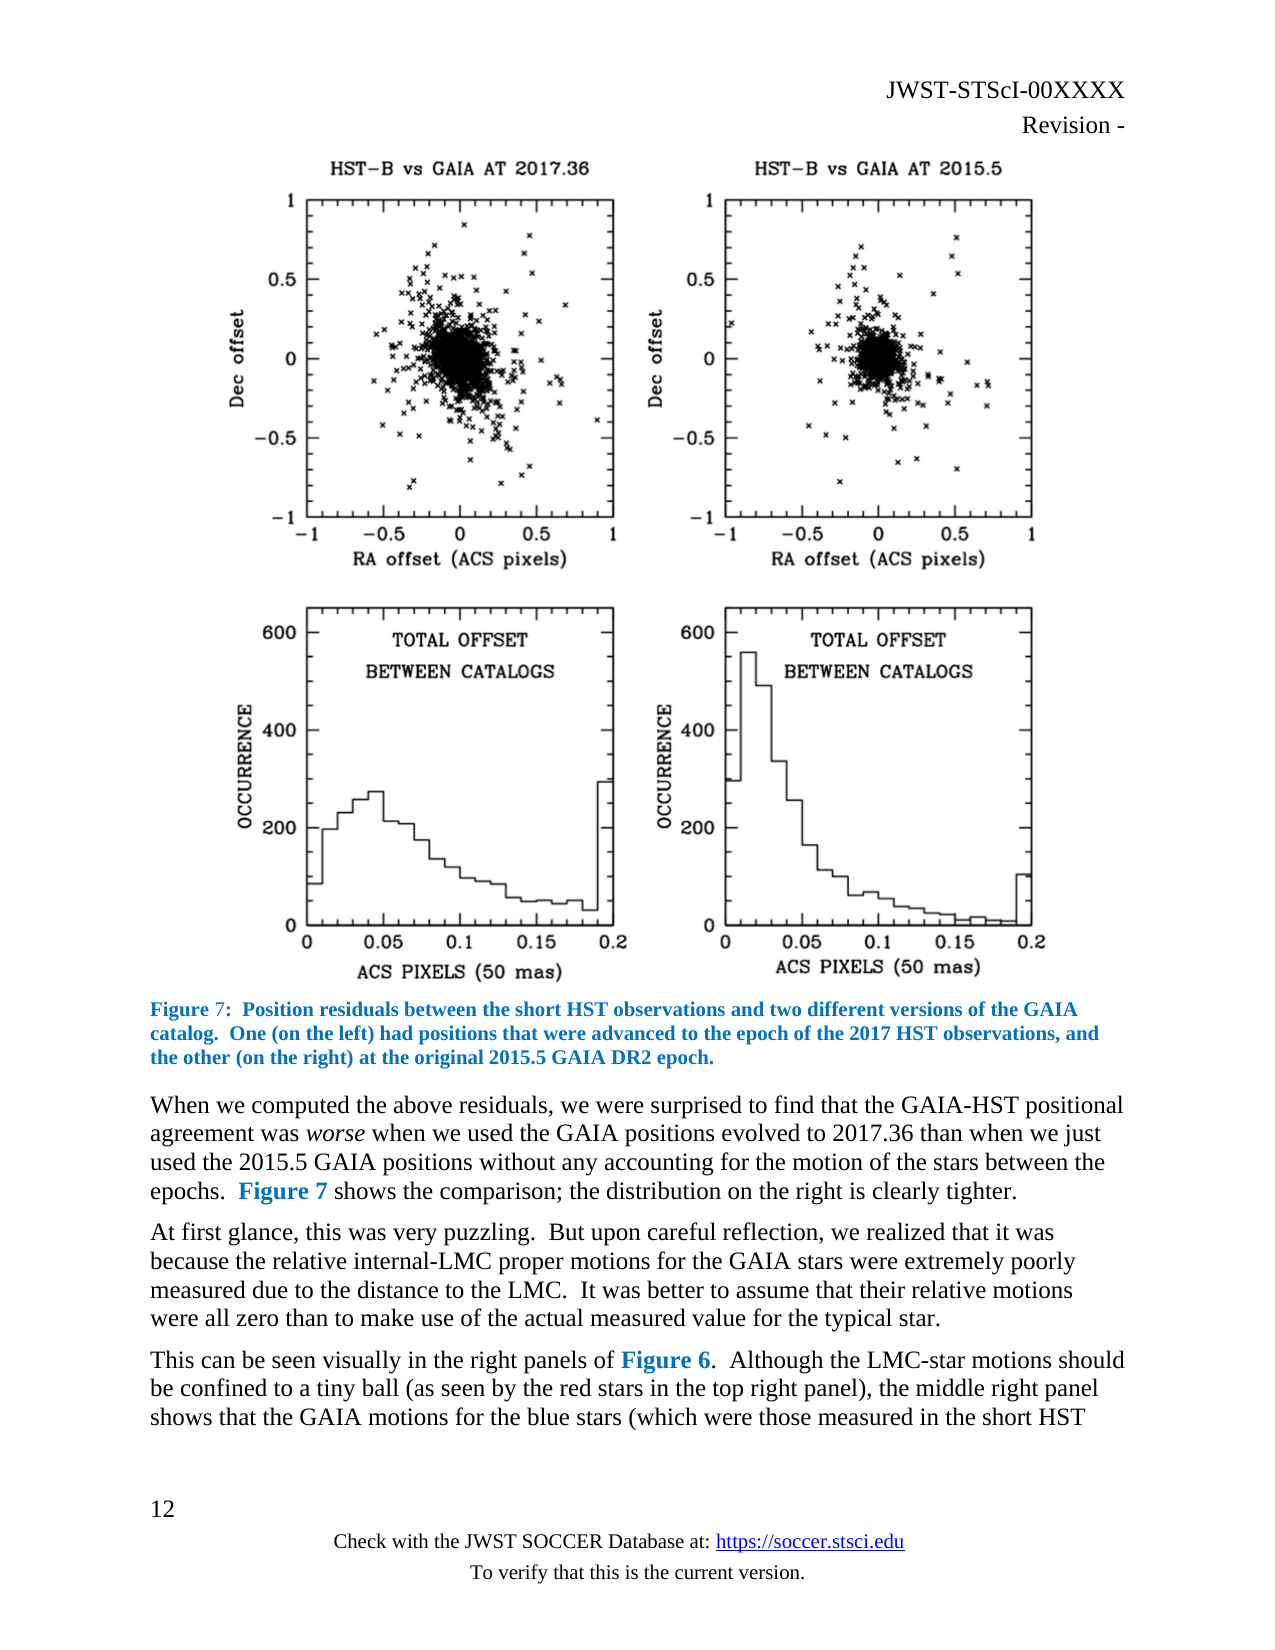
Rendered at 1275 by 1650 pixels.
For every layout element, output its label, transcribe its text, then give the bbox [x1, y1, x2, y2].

text Figure 7: Position residuals between the short HST observations and two different versions of the GAIA catalog. One (on the left) had positions that were advanced to the epoch of the 2017 HST observations, and the other (on the right) at the original 2015.5 GAIA DR2 epoch. [150, 997, 1125, 1069]
picture [216, 150, 1059, 985]
text This can be seen visually in the right panels of Figure 6. Although the LMC-star motions should be confined to a tiny ball (as seen by the red stars in the top right panel), the middle right panel shows that the GAIA motions for the blue stars (which were those measured in the short HST [150, 1345, 1125, 1431]
text When we computed the above residuals, we were surprised to find that the GAIA-HST positional agreement was worse when we used the GAIA positions evolved to 2017.36 than when we just used the 2015.5 GAIA positions without any accounting for the motion of the stars between the epochs. Figure 7 shows the comparison; the distribution on the right is clearly tighter. [150, 1090, 1125, 1205]
text At first glance, this was very puzzling. But upon careful reflection, we realized that it was because the relative internal-LMC proper motions for the GAIA stars were extremely poorly measured due to the distance to the LMC. It was better to assume that their relative motions were all zero than to make use of the actual measured value for the typical star. [150, 1217, 1125, 1332]
